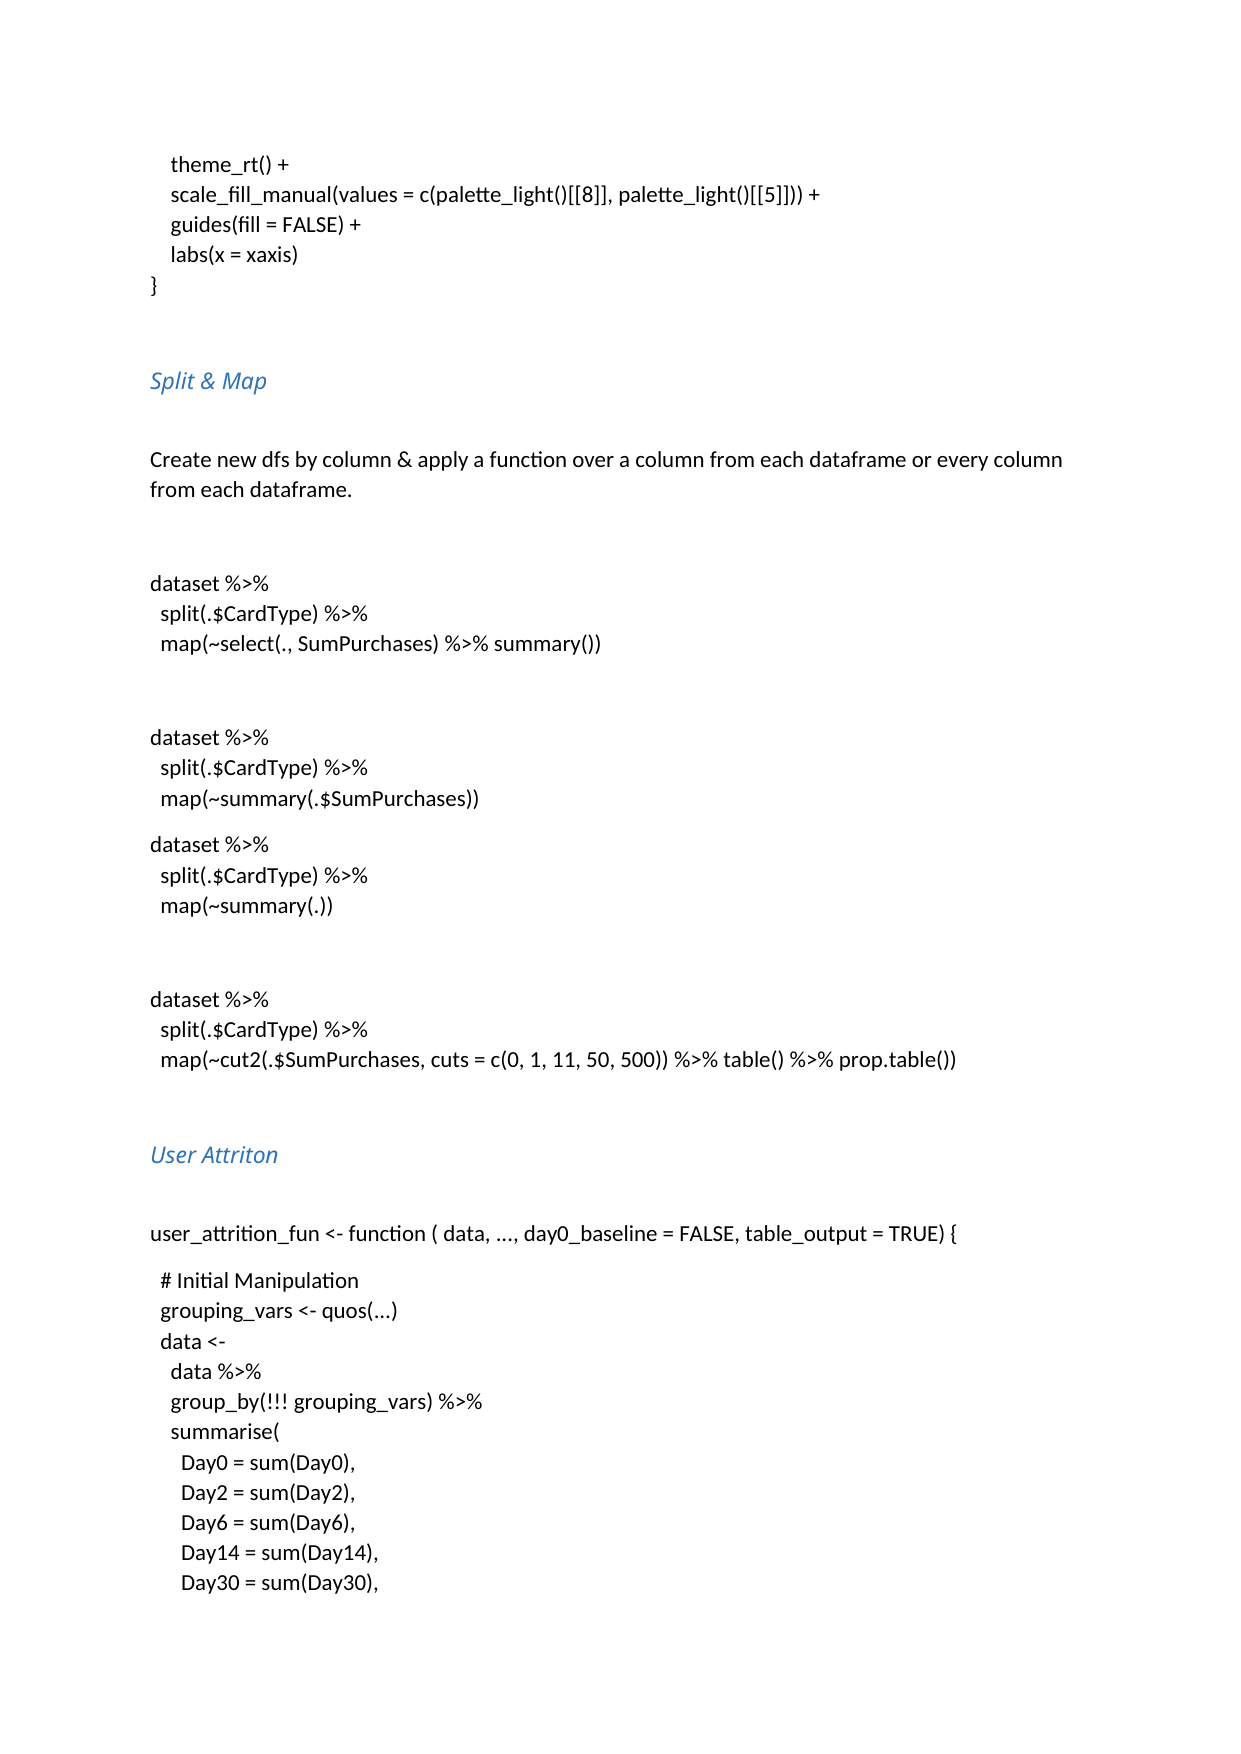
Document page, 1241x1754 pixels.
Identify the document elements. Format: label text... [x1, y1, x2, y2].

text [150, 150, 1090, 299]
text Create new dfs by column & apply a function over a column from each dataframe or every column from each dataframe. [150, 445, 1090, 503]
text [150, 1266, 1090, 1597]
text dataset %>% split(.$CardType) %>% map(~summary(.)) [150, 831, 1090, 919]
subtitle User Attriton [150, 1139, 1090, 1170]
text dataset %>% split(.$CardType) %>% map(~select(., SumPurchases) %>% summary()) [150, 569, 1090, 658]
subtitle Split & Map [150, 364, 1090, 396]
text dataset %>% split(.$CardType) %>% map(~cut2(.$SumPurchases, cuts = c(0, 1, 11, 50, 500)) %>% table() %>% prop.table()) [150, 985, 1090, 1073]
text user_attrition_fun <- function ( data, ..., day0_baseline = FALSE, table_output = TRUE) { [150, 1219, 1090, 1248]
text dataset %>% split(.$CardType) %>% map(~summary(.$SumPurchases)) [150, 723, 1090, 812]
